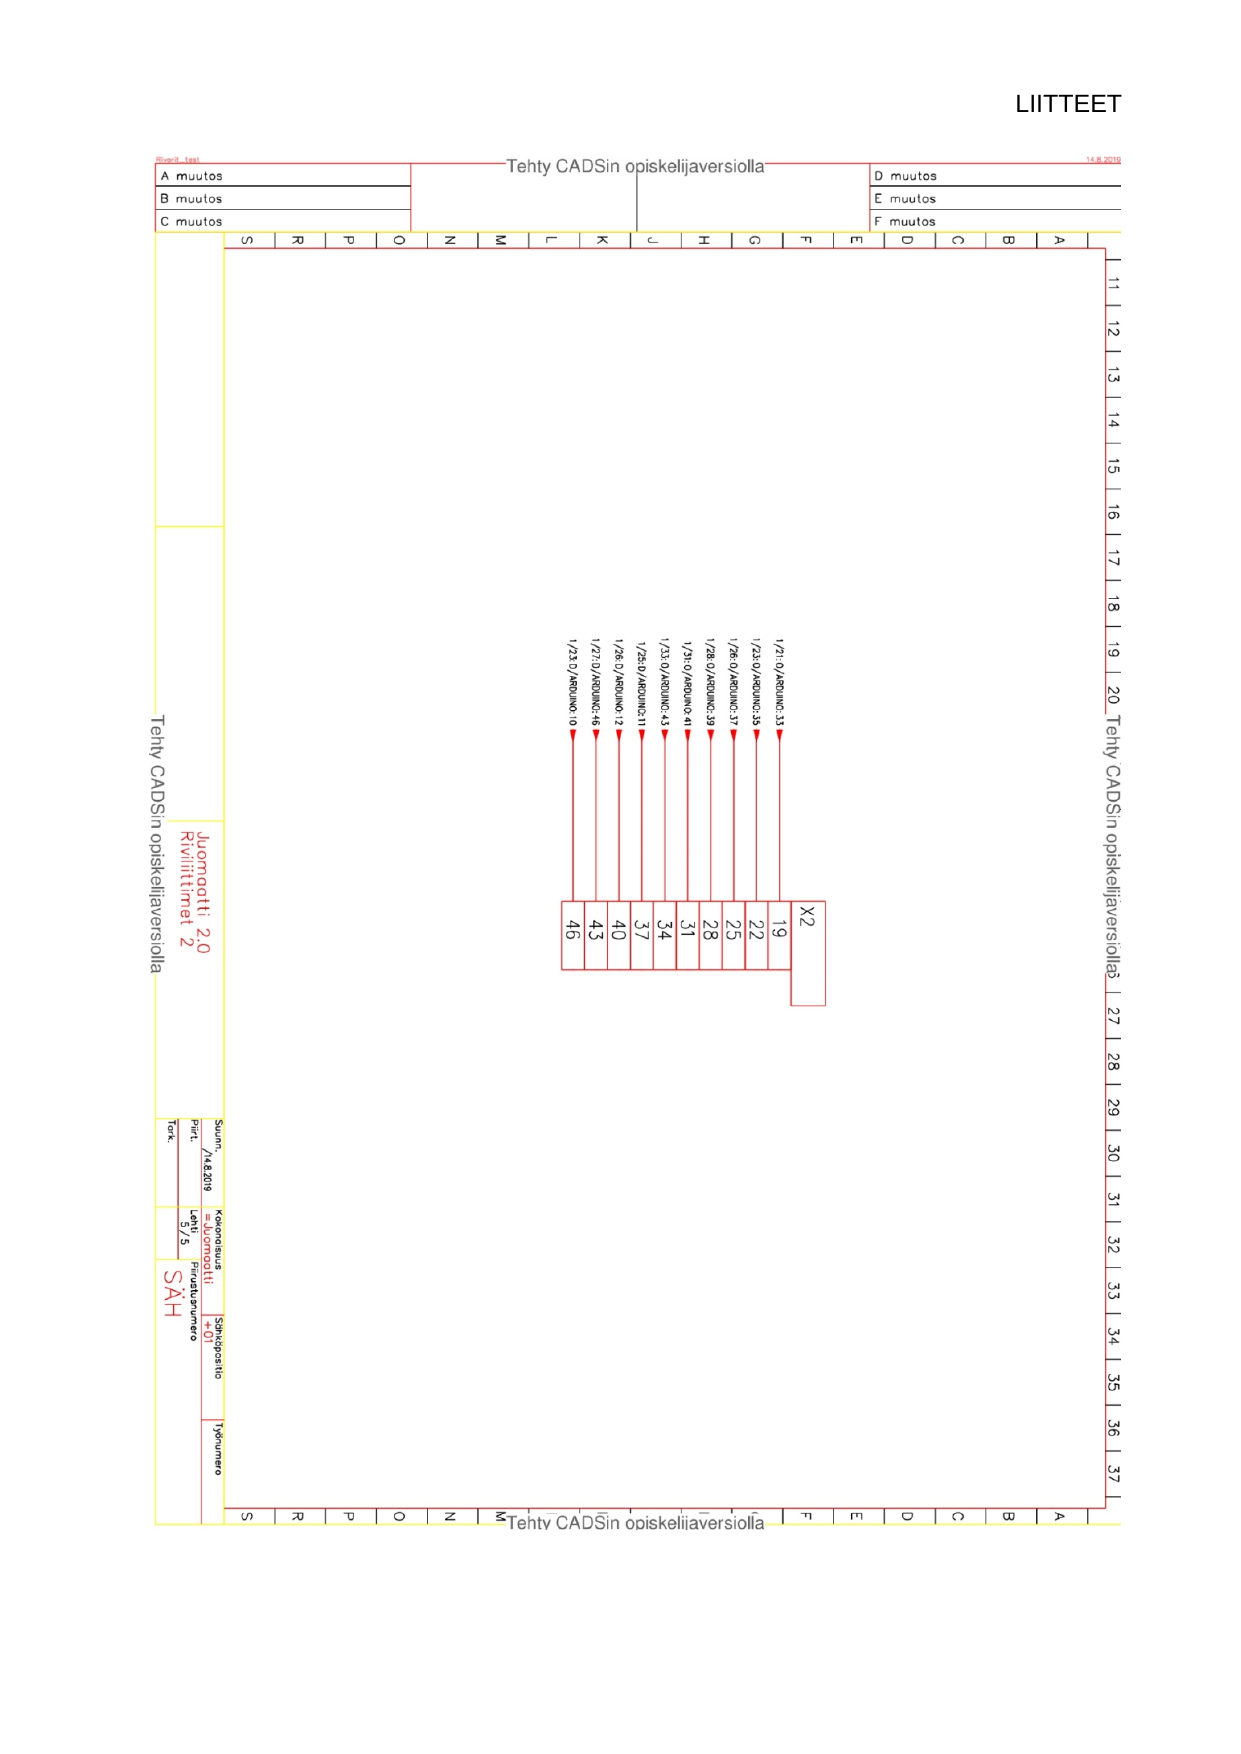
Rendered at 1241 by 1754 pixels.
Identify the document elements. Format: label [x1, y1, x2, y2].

picture [150, 158, 1121, 1528]
